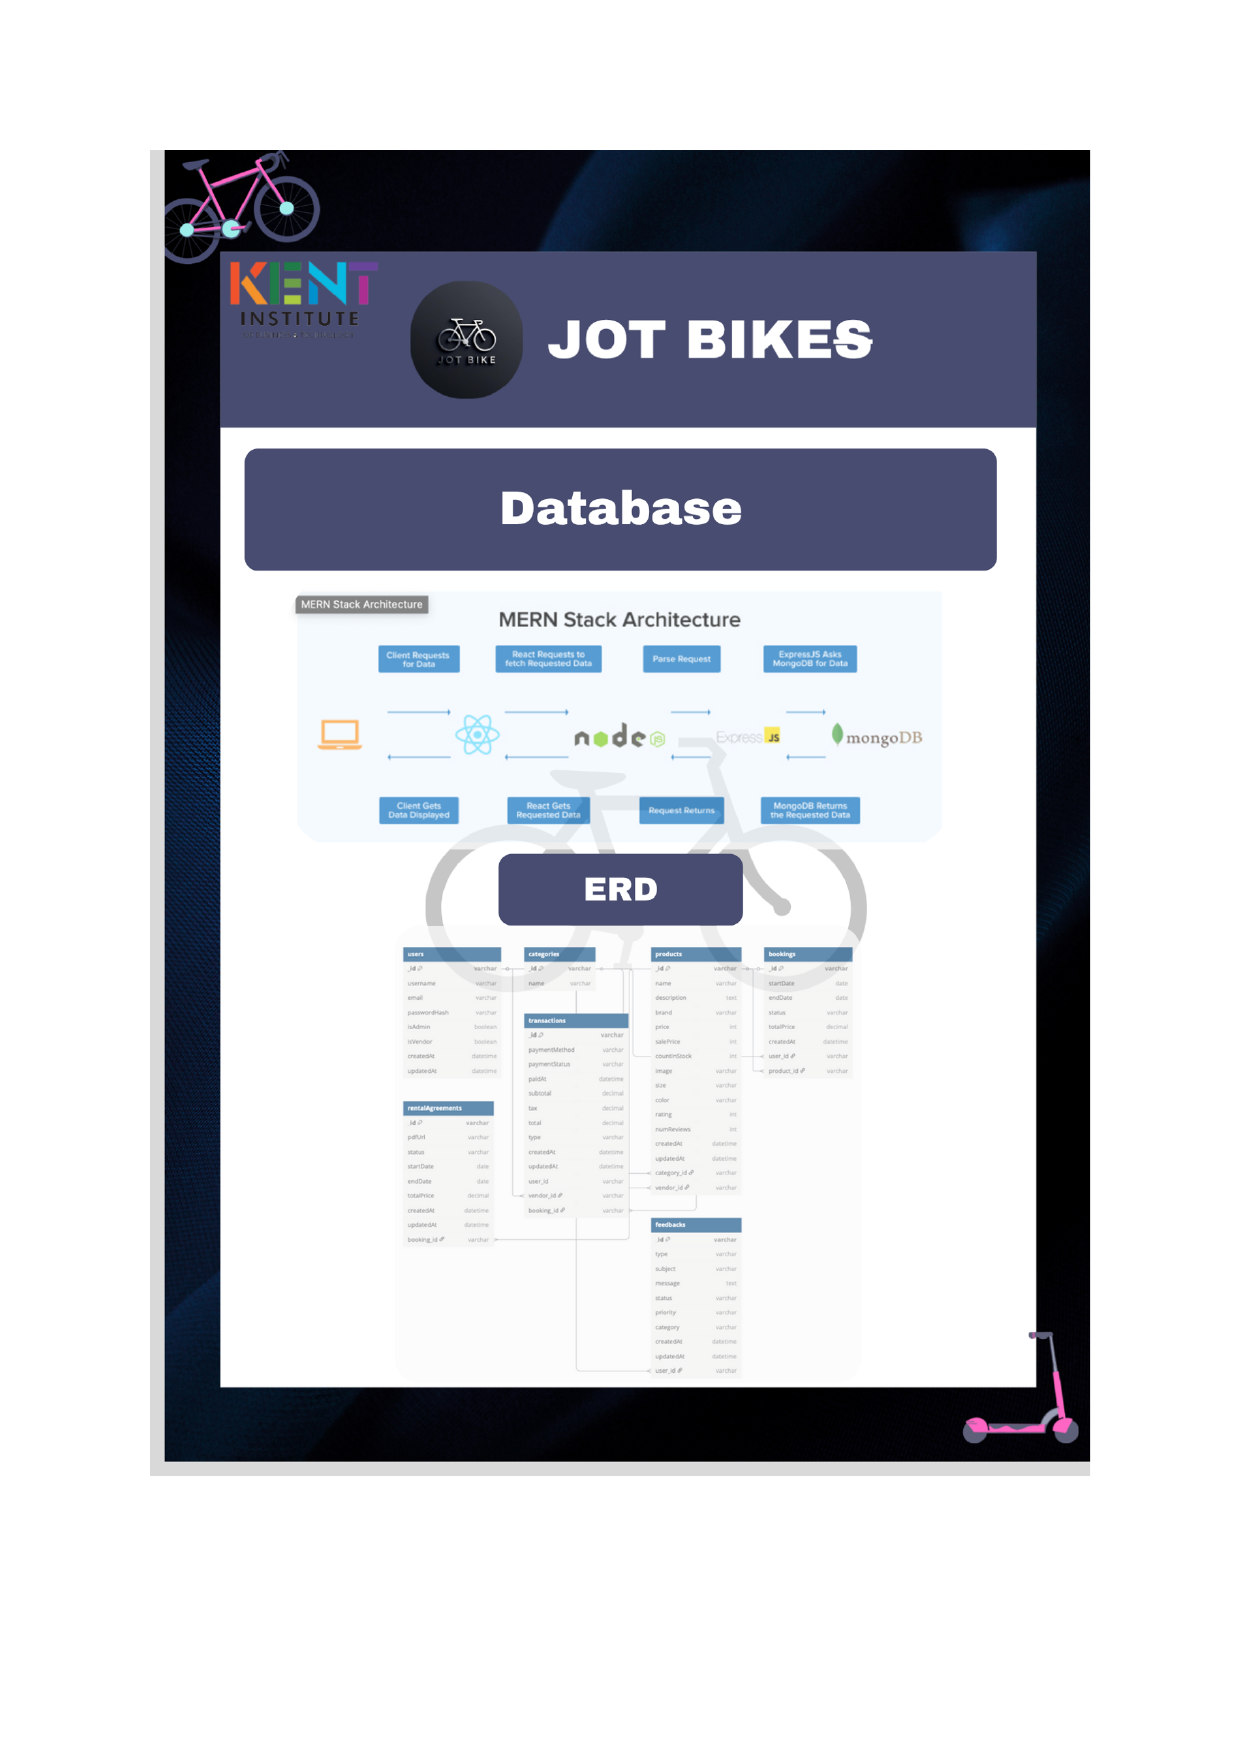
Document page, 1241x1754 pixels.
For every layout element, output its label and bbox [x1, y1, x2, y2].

picture [150, 150, 1091, 1476]
